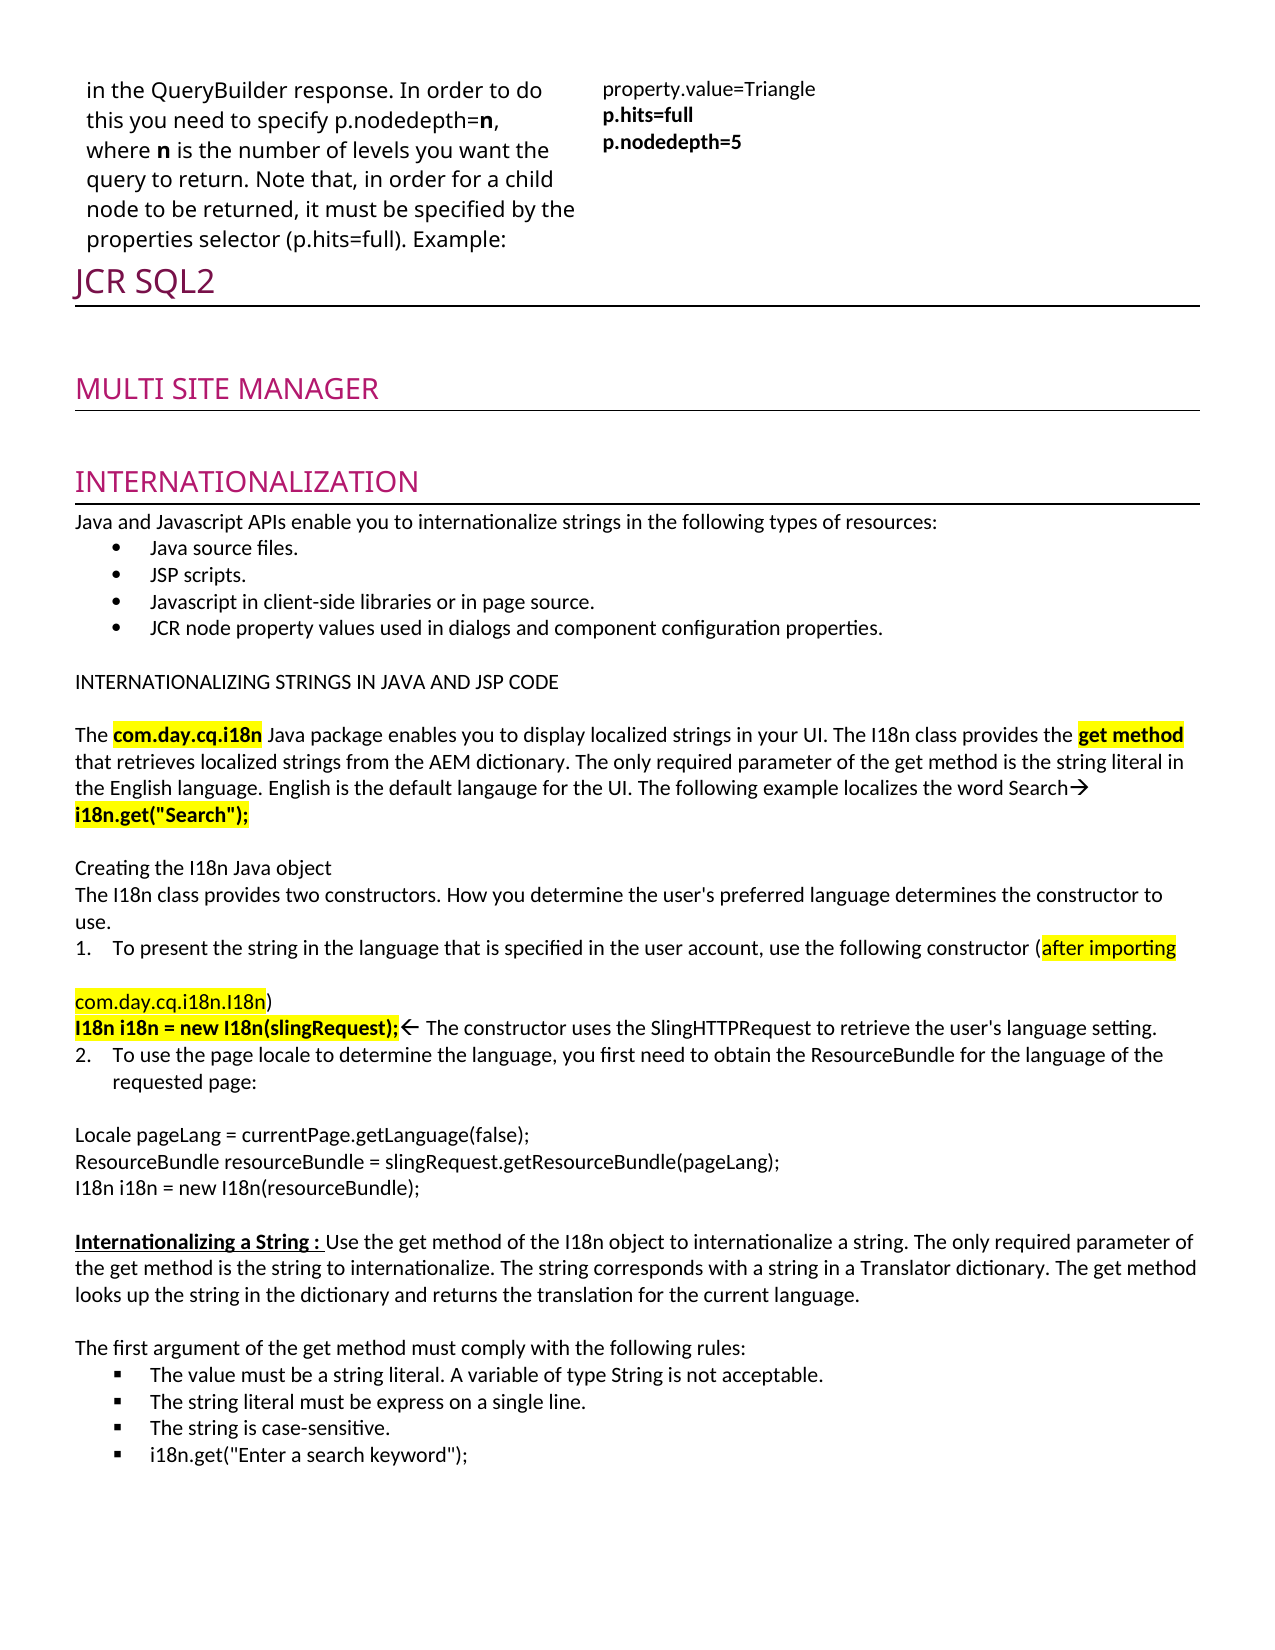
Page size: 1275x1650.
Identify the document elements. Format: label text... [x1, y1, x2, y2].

list The string literal must be express on a single line. [112, 1388, 1200, 1414]
text com.day.cq.i18n.I18n) [266, 988, 1200, 1014]
list To present the string in the language that is specified in the user account, use the following constructor (after importing [75, 934, 1200, 961]
text The com.day.cq.i18n Java package enables you to display localized strings in your UI. The I18n class provides the get method that retrieves localized strings from the AEM dictionary. The only required parameter of the get method is the string literal in the English language. English is the default langauge for the UI. The following example localizes the word Search i18n.get("Search"); [75, 721, 1200, 828]
text The I18n class provides two constructors. How you determine the user's preferred language determines the constructor to use. [75, 881, 1200, 934]
subtitle INTERNATIONALIZATION [75, 461, 1200, 503]
text The first argument of the get method must comply with the following rules: [75, 1334, 1200, 1361]
text Java and Javascript APIs enable you to internationalize strings in the following types of resources: [75, 508, 1200, 534]
list Java source files. [112, 534, 1200, 561]
text I18n i18n = new I18n(resourceBundle); [75, 1174, 1200, 1201]
text I18n i18n = new I18n(slingRequest); The constructor uses the SlingHTTPRequest to retrieve the user's language setting. [75, 1014, 1200, 1041]
list JSP scripts. [112, 561, 1200, 588]
list Javascript in client-side libraries or in page source. [112, 588, 1200, 614]
text ResourceBundle resourceBundle = slingRequest.getResourceBundle(pageLang); [75, 1148, 1200, 1174]
text Locale pageLang = currentPage.getLanguage(false); [75, 1121, 1200, 1148]
subtitle MULTI SITE MANAGER [75, 368, 1200, 410]
text Creating the I18n Java object [75, 854, 1200, 881]
list The string is case-sensitive. [112, 1414, 1200, 1441]
list To use the page locale to determine the language, you first need to obtain the ResourceBundle for the language of the requested page: [75, 1041, 1200, 1094]
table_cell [75, 75, 591, 254]
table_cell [591, 75, 1199, 254]
text Internationalizing a String : Use the get method of the I18n object to internationalize a string. The only required parameter of the get method is the string to internationalize. The string corresponds with a string in a Translator dictionary. The get method looks up the string in the dictionary and returns the translation for the current language. [75, 1228, 1200, 1308]
list The value must be a string literal. A variable of type String is not acceptable. [112, 1361, 1200, 1388]
subtitle JCR SQL2 [75, 258, 1200, 305]
text INTERNATIONALIZING STRINGS IN JAVA AND JSP CODE [75, 668, 1200, 694]
list JCR node property values used in dialogs and component configuration properties. [112, 614, 1200, 641]
list i18n.get("Enter a search keyword"); [112, 1441, 1200, 1468]
